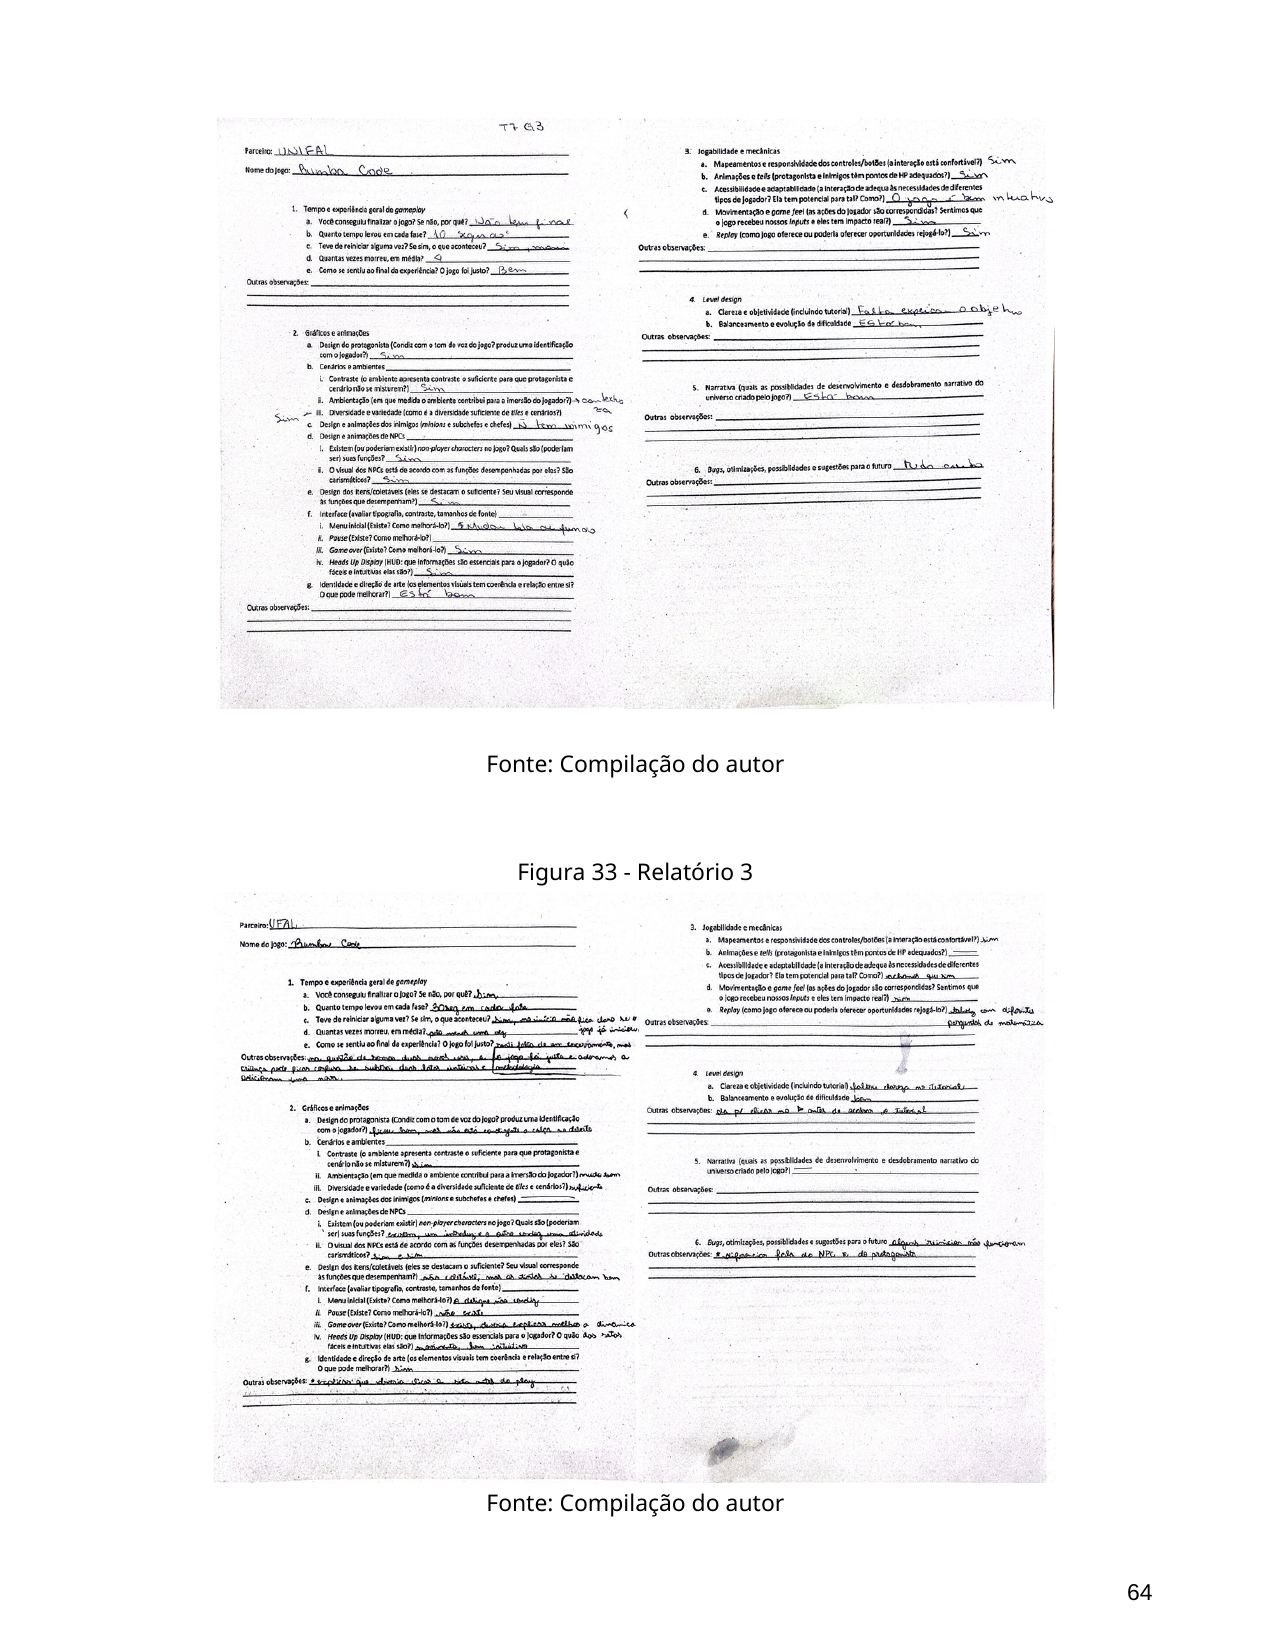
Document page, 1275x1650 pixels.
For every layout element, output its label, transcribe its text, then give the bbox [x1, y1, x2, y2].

text Fonte: Compilação do autor [118, 1486, 1152, 1518]
text Figura 33 - Relatório 3 [118, 856, 1152, 887]
picture [215, 118, 1055, 709]
text Fonte: Compilação do autor [118, 748, 1152, 779]
picture [213, 892, 1057, 1483]
